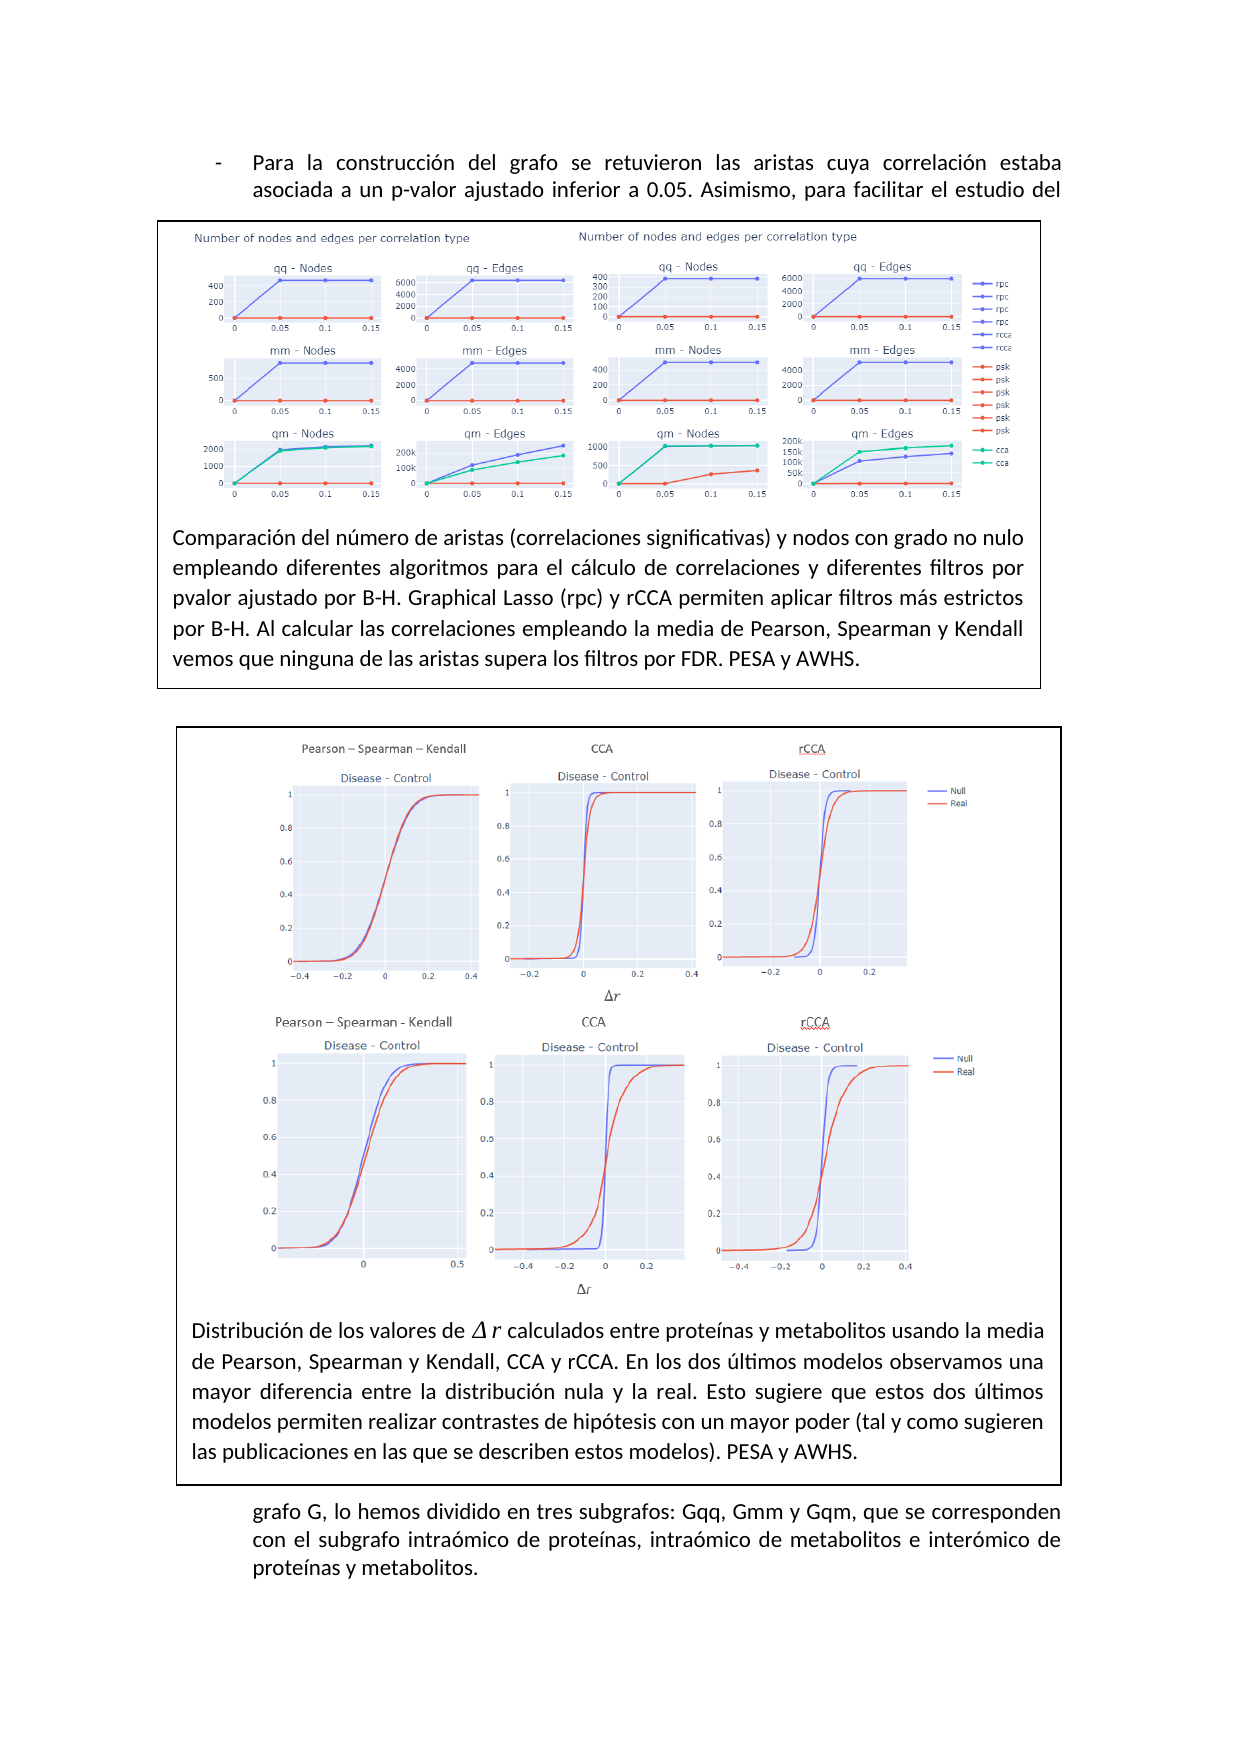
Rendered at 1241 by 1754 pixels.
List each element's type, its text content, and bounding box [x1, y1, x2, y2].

picture [260, 1006, 977, 1298]
picture [265, 734, 972, 1005]
picture [186, 228, 1012, 505]
